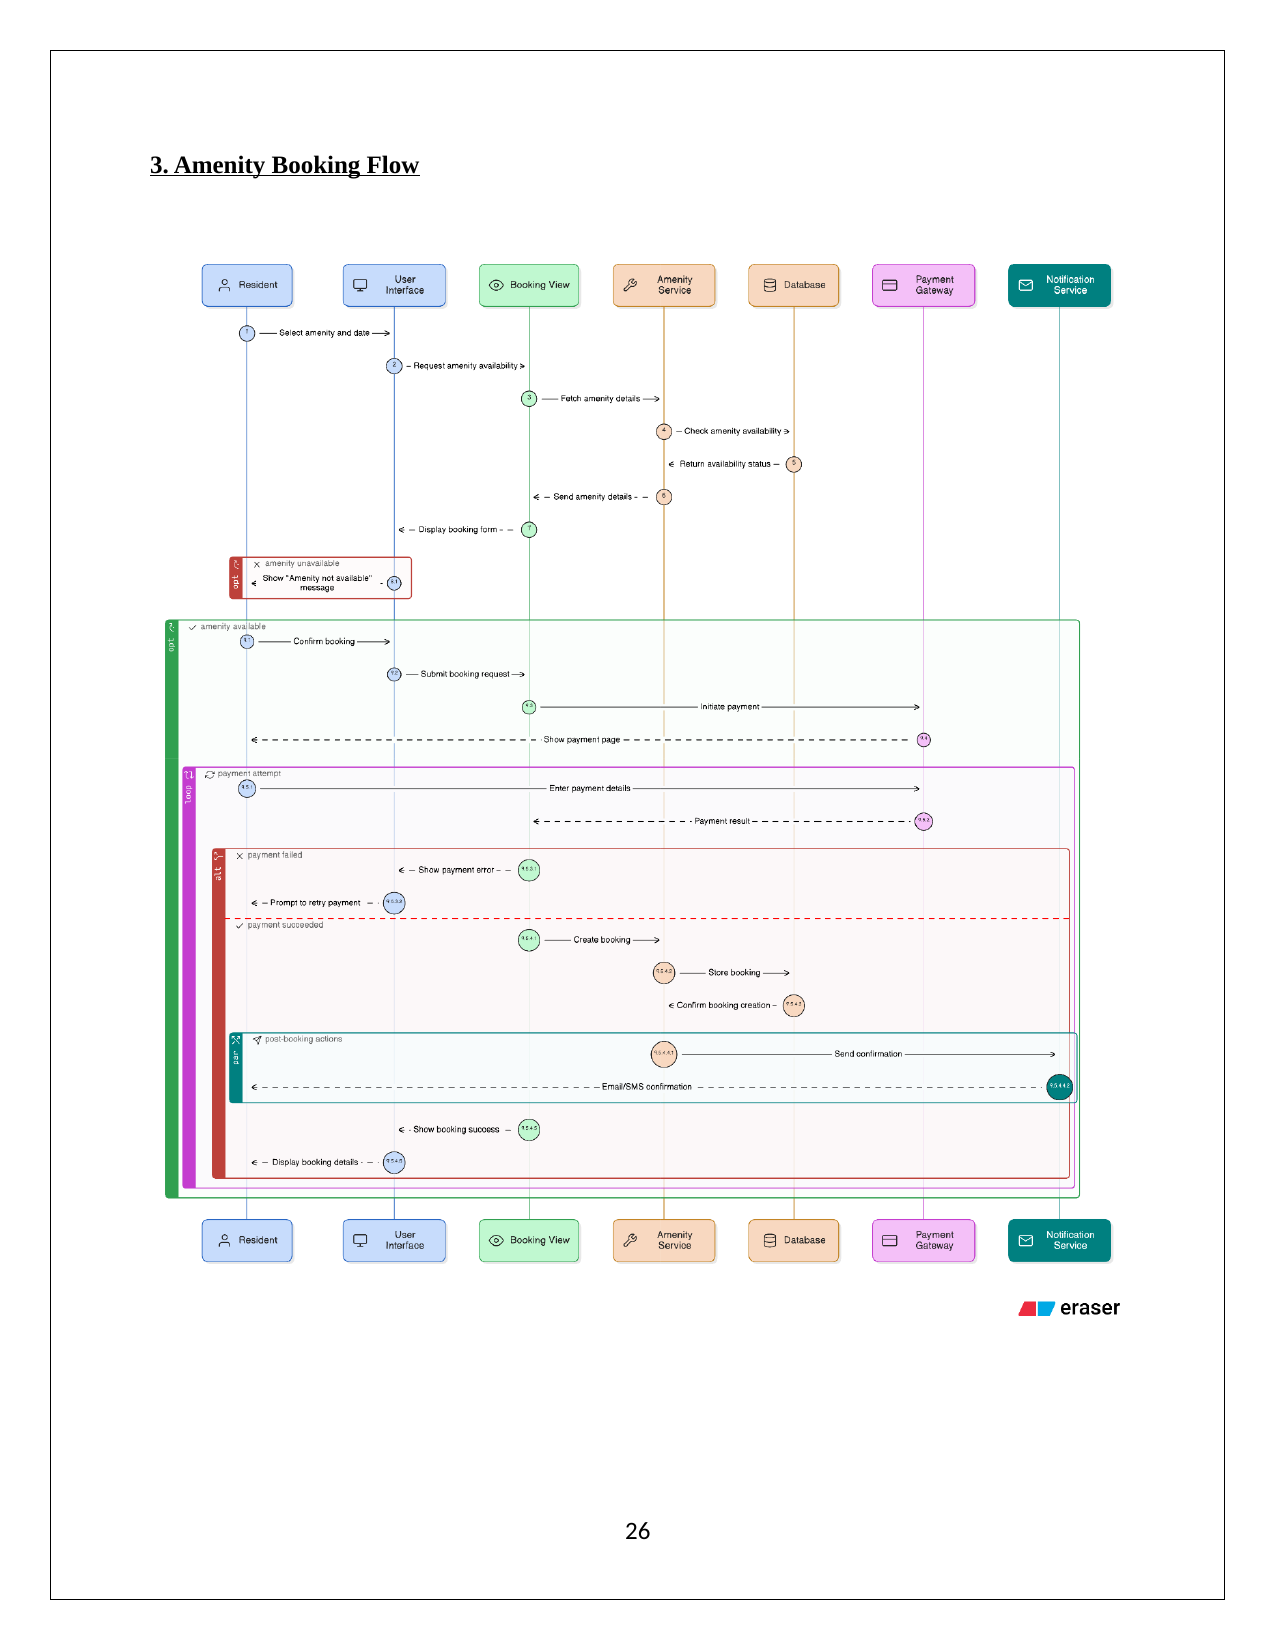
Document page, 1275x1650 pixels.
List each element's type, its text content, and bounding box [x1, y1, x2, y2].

picture [150, 249, 1125, 1360]
text 3. Amenity Booking Flow [150, 150, 1125, 179]
